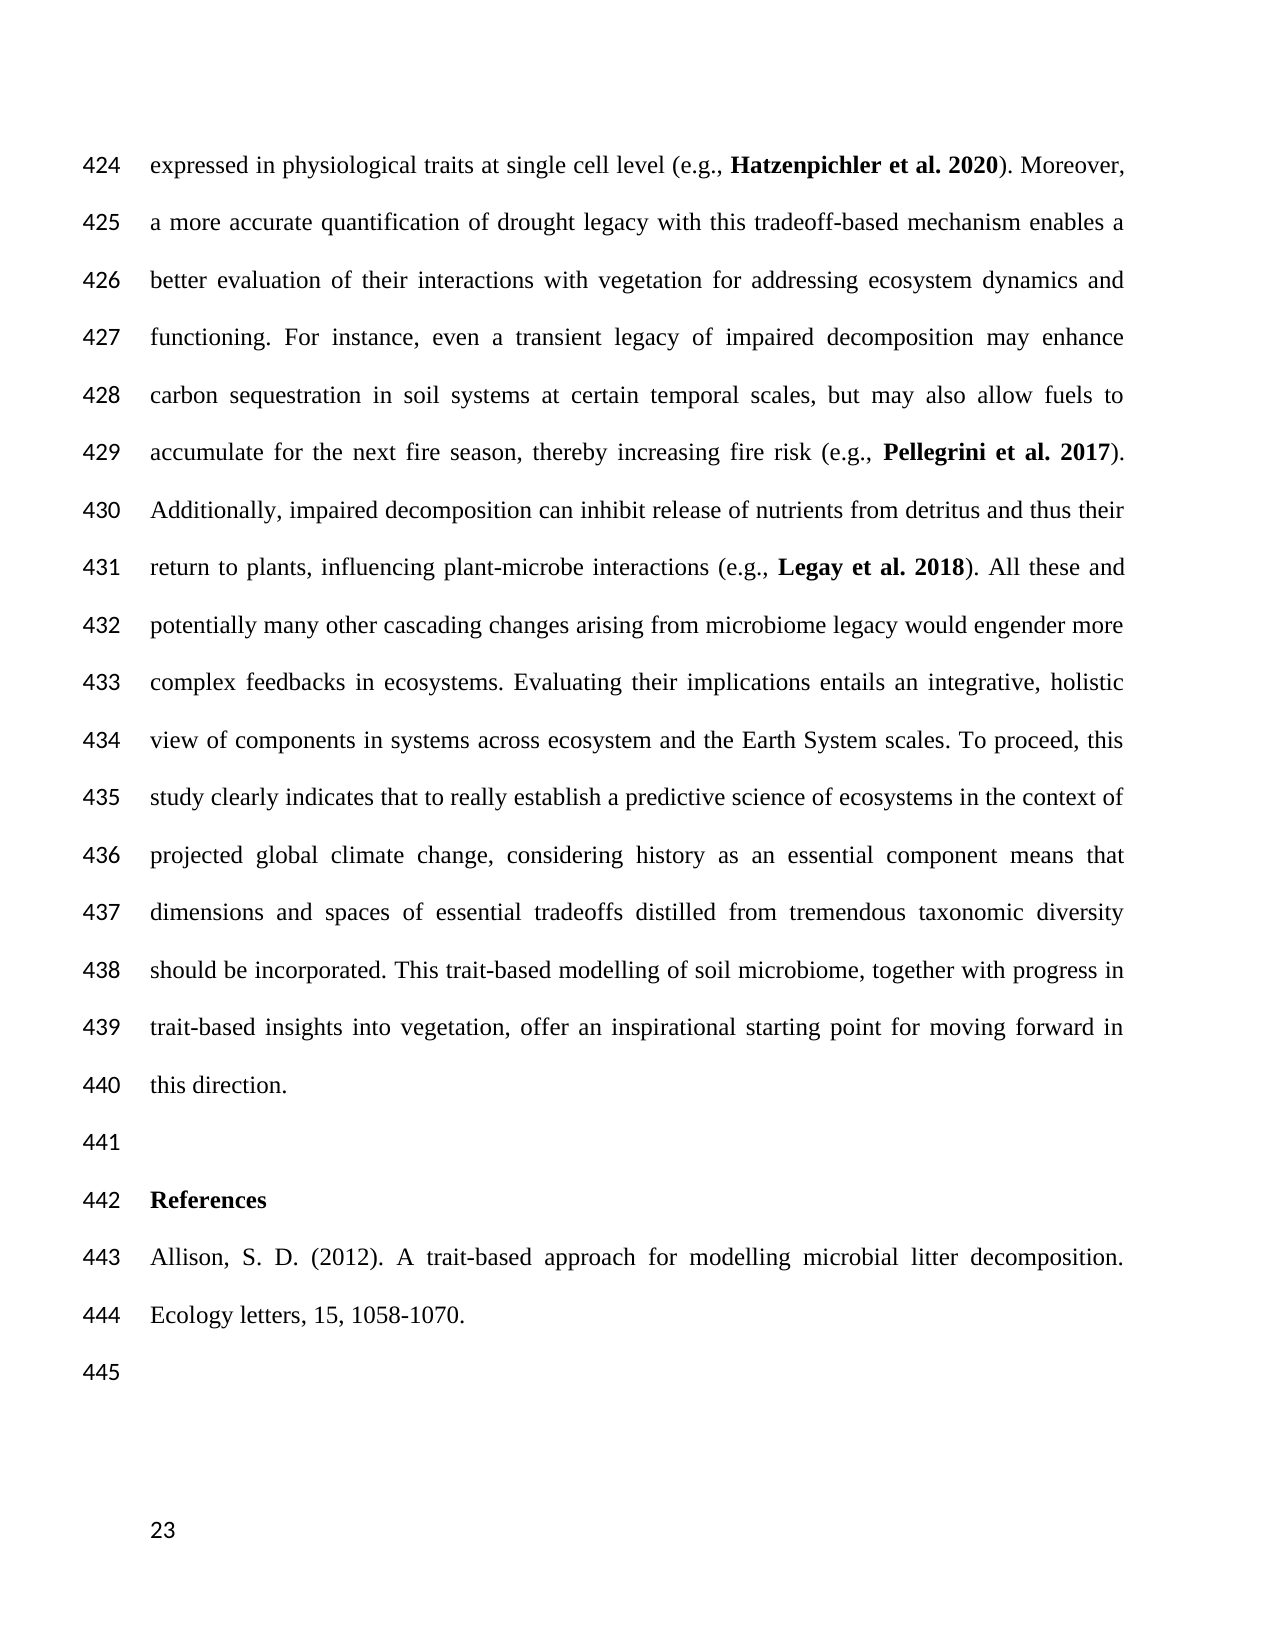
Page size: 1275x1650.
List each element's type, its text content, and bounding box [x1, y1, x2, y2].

subtitle References [150, 1185, 1125, 1214]
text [150, 150, 1125, 1099]
text Allison, S. D. (2012). A trait‐based approach for modelling microbial litter decomposition. Ecology letters, 15, 1058-1070. [150, 1242, 1125, 1329]
